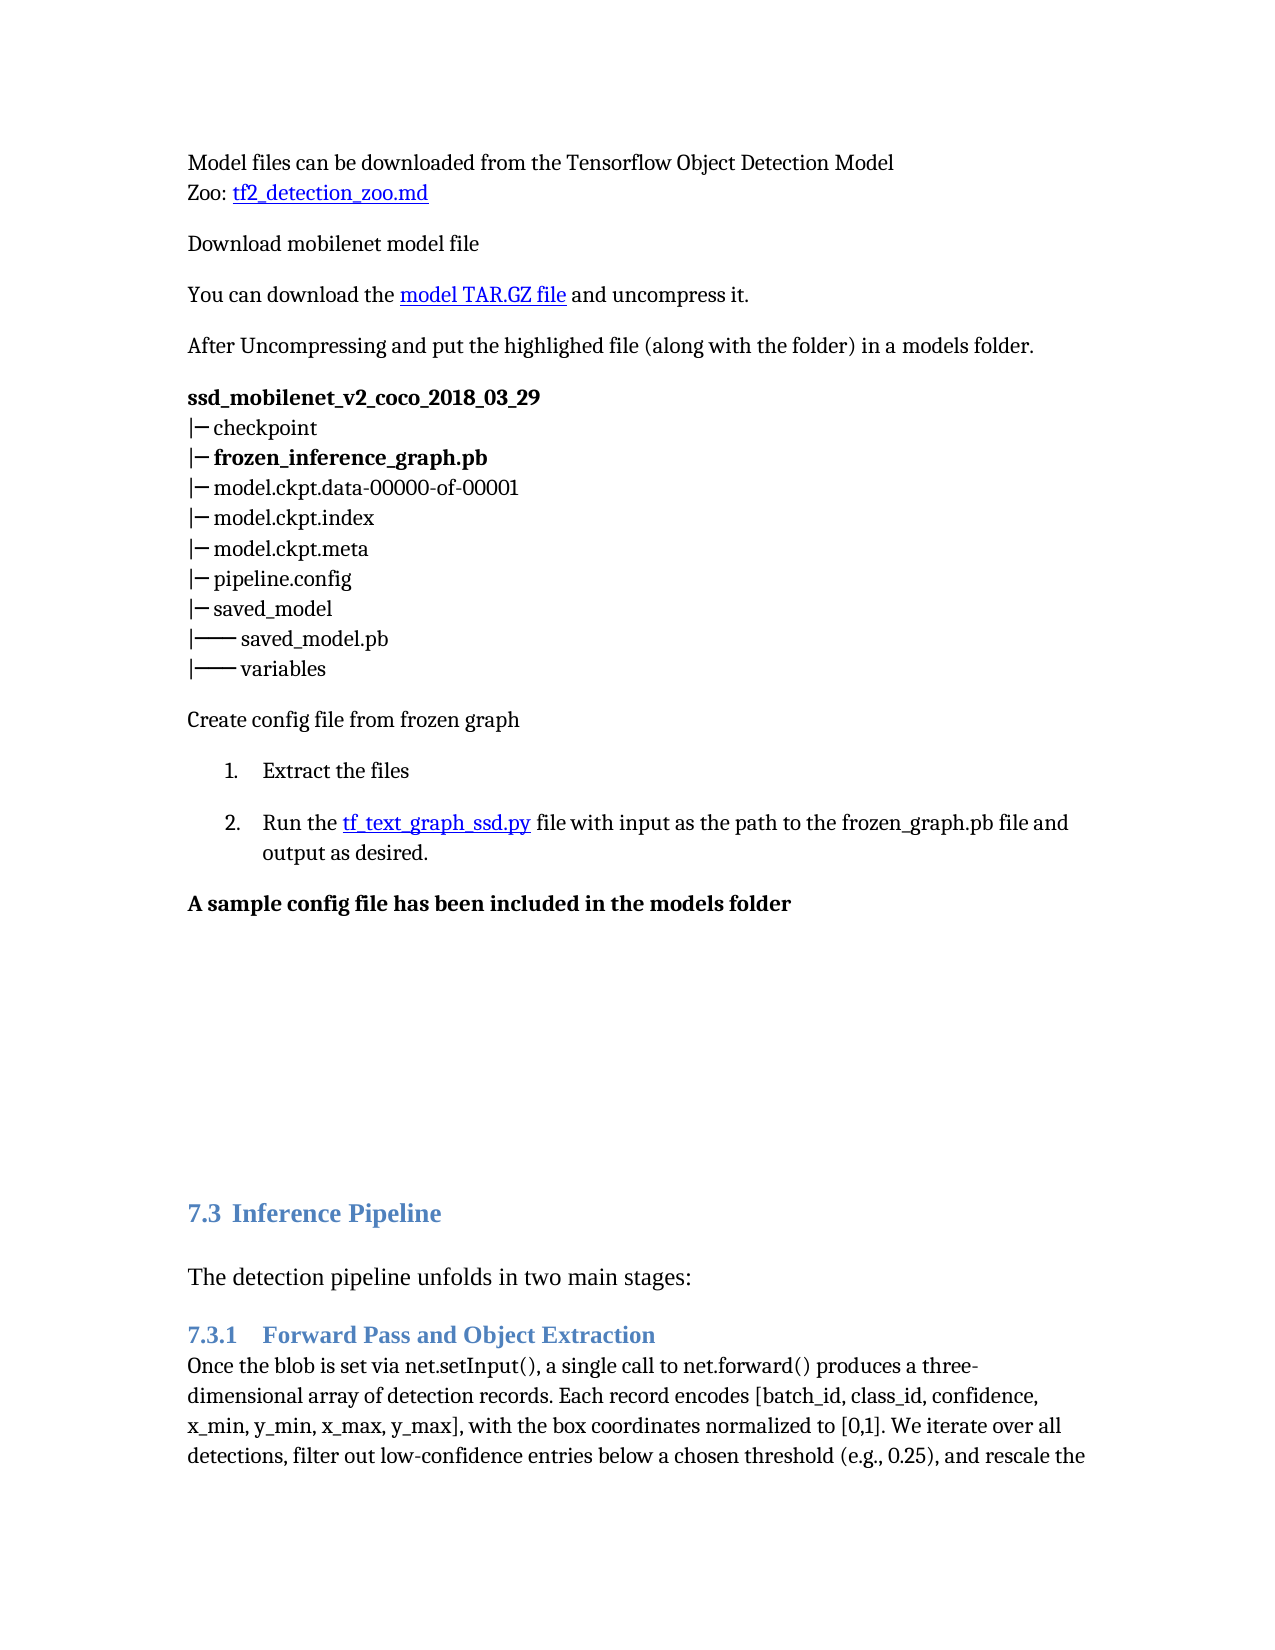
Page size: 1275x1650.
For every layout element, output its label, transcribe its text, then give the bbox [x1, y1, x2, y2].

subtitle Inference Pipeline [187, 1197, 1087, 1228]
text You can download the model TAR.GZ file and uncompress it. [187, 282, 1087, 309]
text A sample config file has been included in the models folder [187, 891, 1087, 917]
text ssd_mobilenet_v2_coco_2018_03_29 |─ checkpoint |─ frozen_inference_graph.pb |─ model.ckpt.data-00000-of-00001 |─ model.ckpt.index |─ model.ckpt.meta |─ pipeline.config |─ saved_model |─── saved_model.pb |─── variables [187, 384, 1087, 683]
text The detection pipeline unfolds in two main stages: [187, 1262, 1087, 1291]
text Download mobilenet model file [187, 231, 1087, 258]
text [187, 1353, 1087, 1470]
text After Uncompressing and put the highlighed file (along with the folder) in a models folder. [187, 333, 1087, 360]
text Create config file from frozen graph [187, 707, 1087, 734]
list Extract the files [225, 758, 1087, 785]
subtitle Forward Pass and Object Extraction [187, 1320, 1087, 1348]
list Run the tf_text_graph_ssd.py file with input as the path to the frozen_graph.pb file and output as desired. [225, 809, 1087, 866]
text Model files can be downloaded from the Tensorflow Object Detection Model Zoo: tf2_detection_zoo.md [187, 150, 1087, 207]
